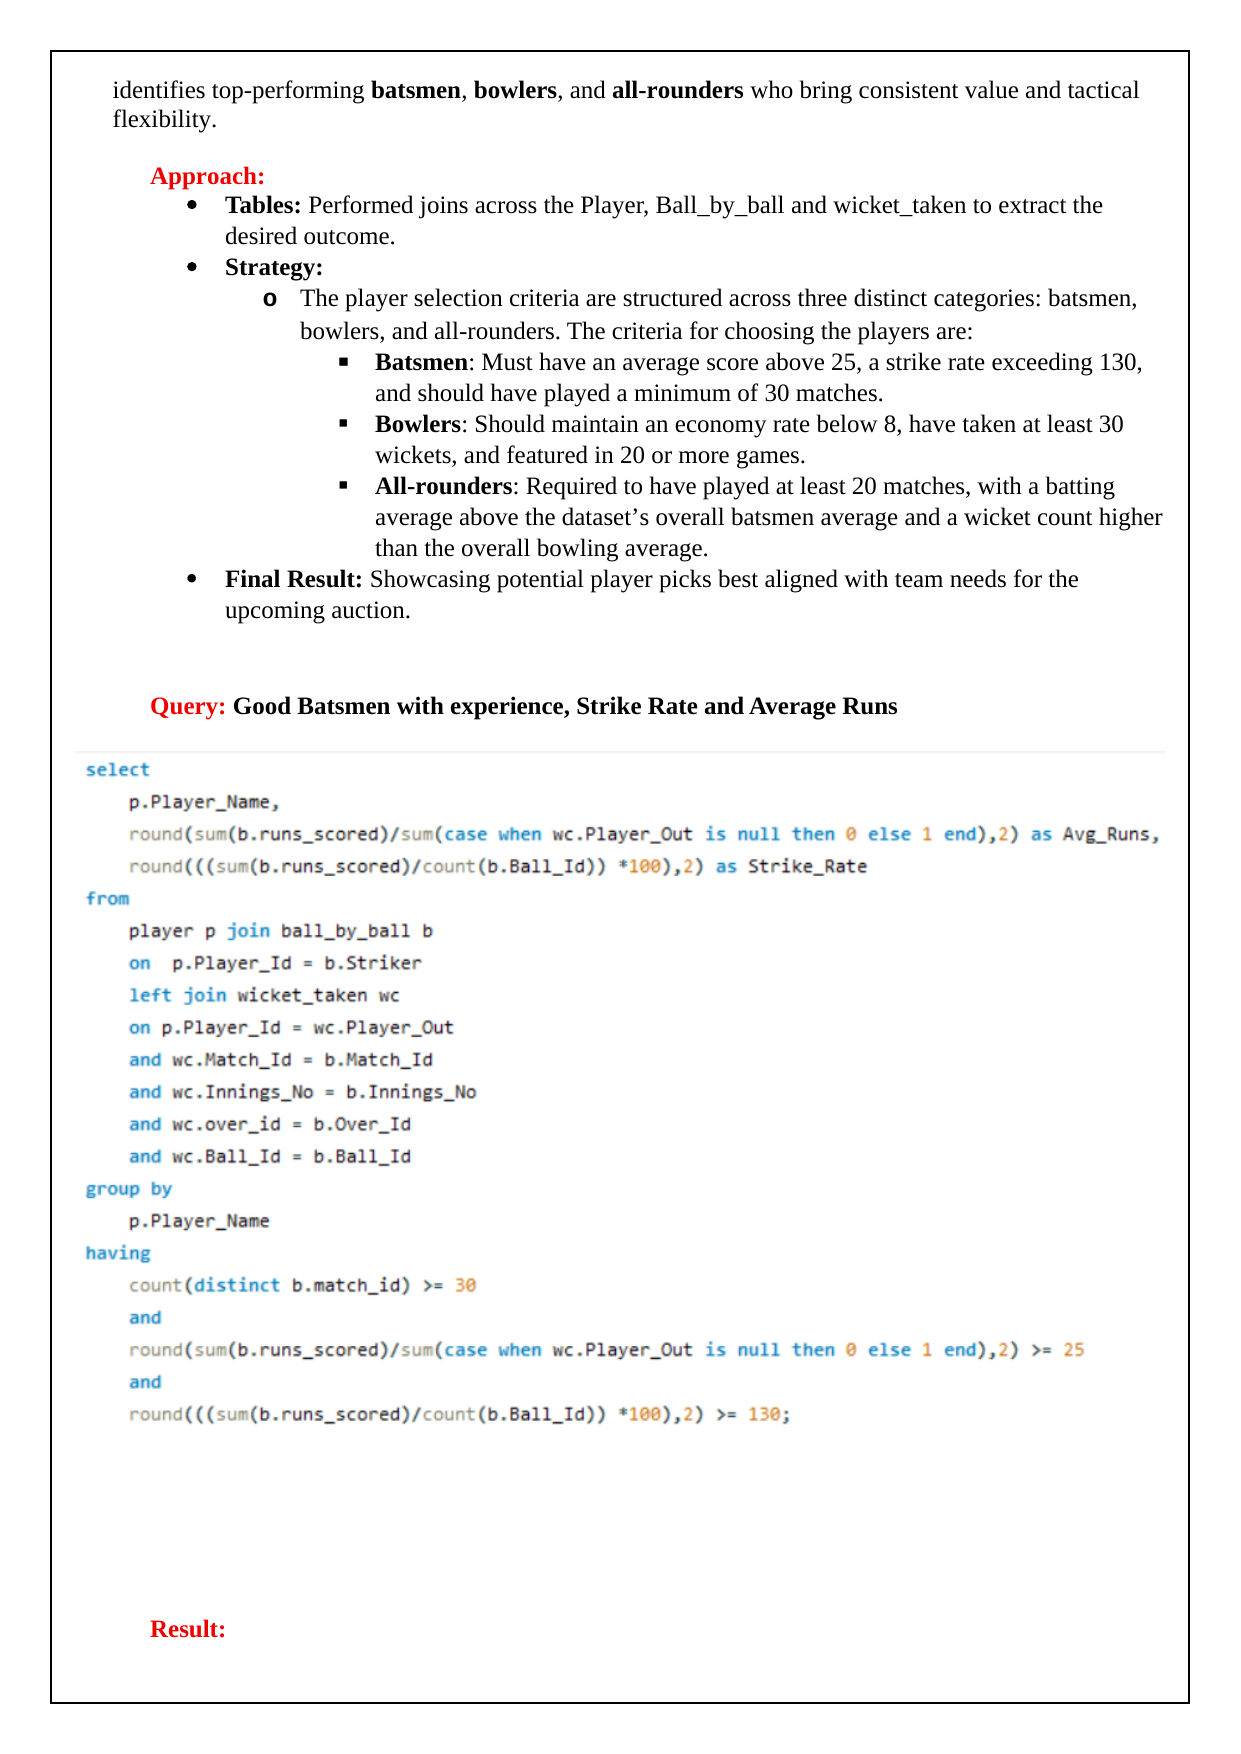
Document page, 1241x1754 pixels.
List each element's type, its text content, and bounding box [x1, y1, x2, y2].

text Query: Good Batsmen with experience, Strike Rate and Average Runs [150, 691, 1165, 720]
list Strategy: [187, 252, 1165, 281]
list The player selection criteria are structured across three distinct categories: batsmen, bowlers, and all-rounders. The criteria for choosing the players are: [262, 283, 1165, 345]
list Result: [112, 1614, 1165, 1643]
list Tables: Performed joins across the Player, Ball_by_ball and wicket_taken to extract the desired outcome. [187, 190, 1165, 250]
list Batsmen: Must have an average score above 25, a strike rate exceeding 130, and should have played a minimum of 30 matches. [337, 347, 1165, 407]
picture [75, 751, 1166, 1470]
list Approach: [150, 161, 1165, 190]
list Final Result: Showcasing potential player picks best aligned with team needs for the upcoming auction. [187, 564, 1165, 624]
list Bowlers: Should maintain an economy rate below 8, have taken at least 30 wickets, and featured in 20 or more games. [337, 409, 1165, 469]
list All-rounders: Required to have played at least 20 matches, with a batting average above the dataset’s overall batsmen average and a wicket count higher than the overall bowling average. [337, 471, 1165, 562]
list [75, 75, 1165, 132]
